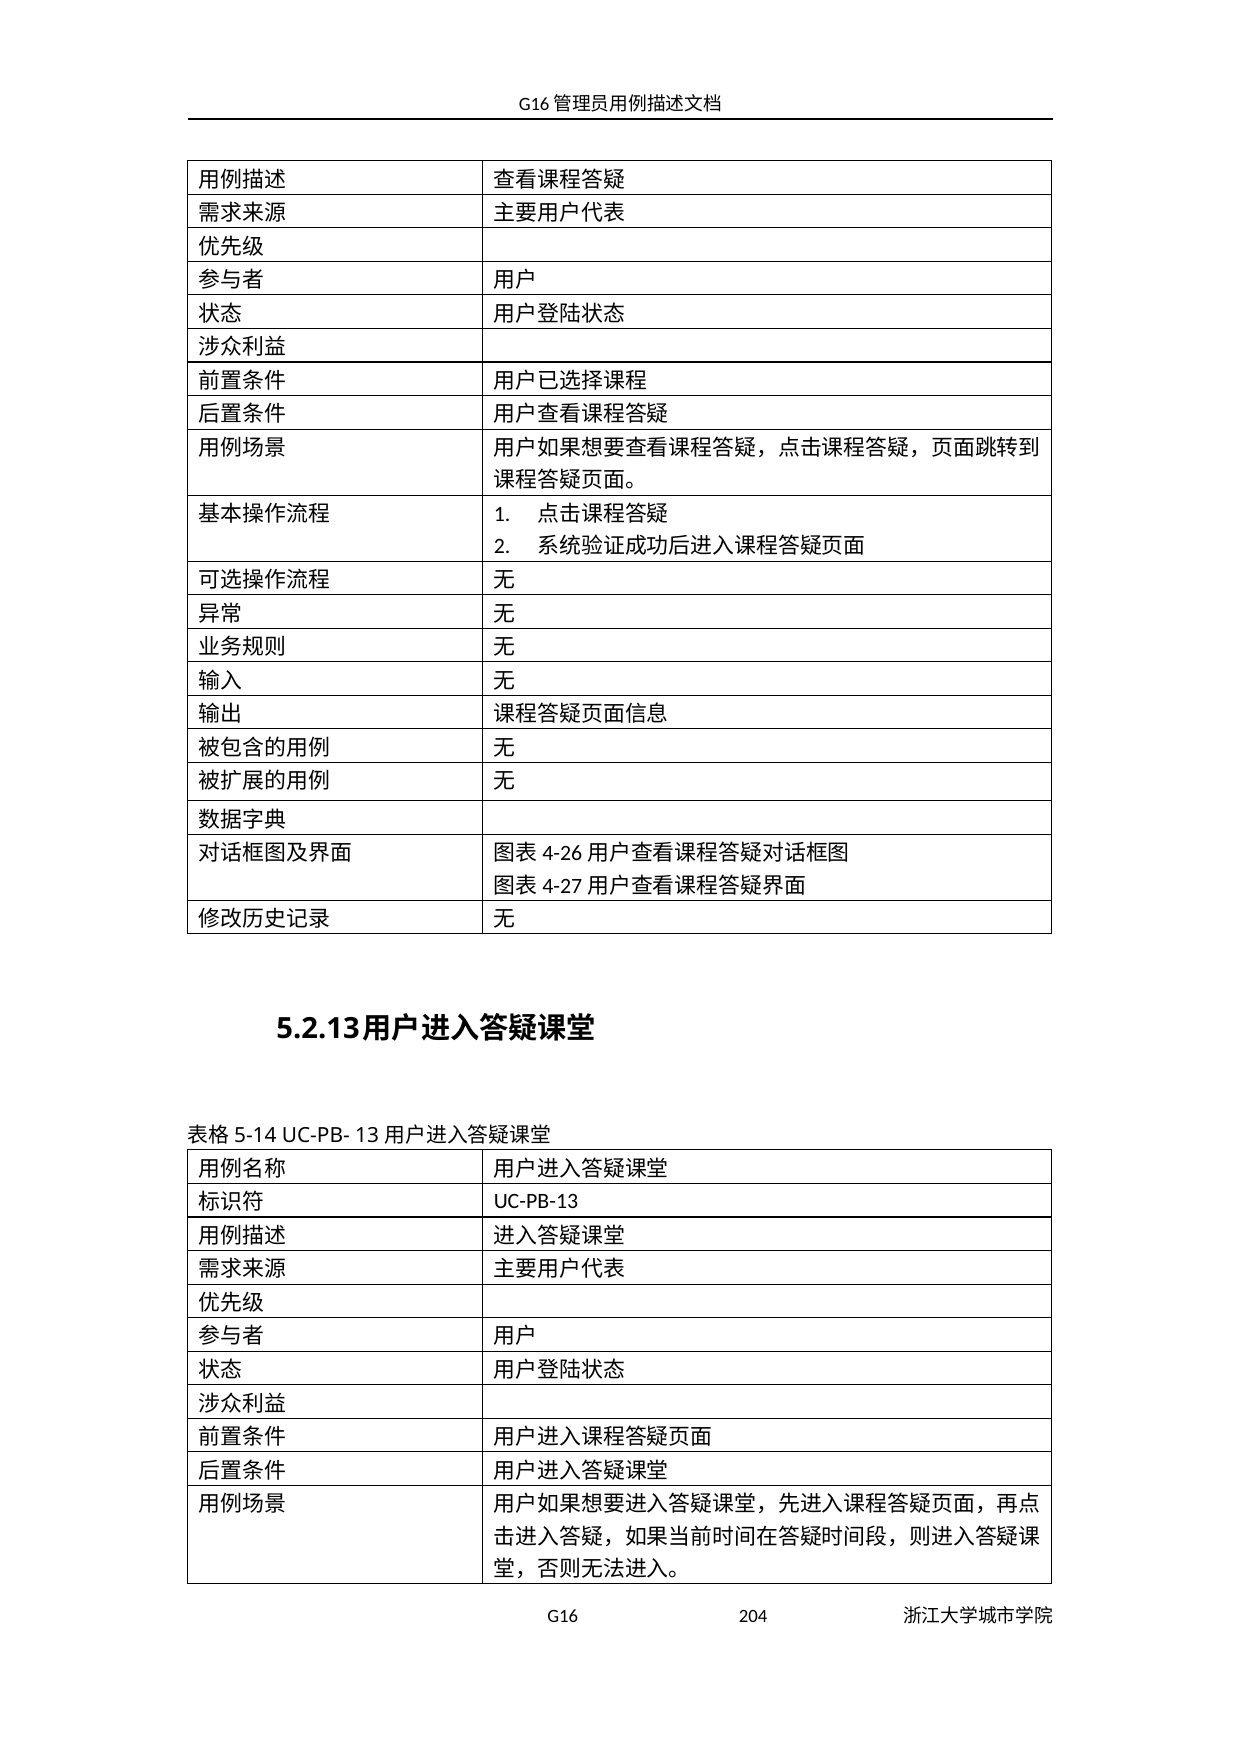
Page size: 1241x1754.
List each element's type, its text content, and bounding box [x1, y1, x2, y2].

table_cell [483, 1285, 1051, 1317]
table_cell 数据字典 [188, 801, 482, 834]
table_cell [483, 1385, 1051, 1418]
table_cell 用户进入课程答疑页面 [483, 1419, 1051, 1451]
table_cell 用例场景 [188, 430, 482, 494]
table_cell UC-PB-13 [483, 1184, 1051, 1216]
table_cell 无 [483, 562, 1051, 594]
table_cell 后置条件 [188, 1452, 482, 1485]
table_cell 用户登陆状态 [483, 1352, 1051, 1384]
table_header 用例名称 [188, 1150, 482, 1183]
table_cell 进入答疑课堂 [483, 1218, 1051, 1250]
table_cell 异常 [188, 595, 482, 628]
table_cell 用户已选择课程 [483, 363, 1051, 395]
table_cell 无 [483, 595, 1051, 628]
table_cell 无 [483, 729, 1051, 762]
table_cell 无 [483, 763, 1051, 800]
table_cell 前置条件 [188, 1419, 482, 1451]
table_cell [483, 801, 1051, 834]
table_cell 后置条件 [188, 396, 482, 428]
table_header 用户进入答疑课堂 [483, 1150, 1051, 1183]
table_cell 基本操作流程 [188, 496, 482, 561]
table_cell 涉众利益 [188, 329, 482, 361]
table_cell 标识符 [188, 1184, 482, 1216]
table_cell 点击课程答疑 系统验证成功后进入课程答疑页面 [483, 496, 1051, 561]
subtitle 用户进入答疑课堂 [276, 994, 1053, 1059]
table_cell 主要用户代表 [483, 1251, 1051, 1283]
table_cell 可选操作流程 [188, 562, 482, 594]
table_cell 被扩展的用例 [188, 763, 482, 800]
table_cell 参与者 [188, 262, 482, 294]
table_cell 无 [483, 629, 1051, 661]
table_cell 用户查看课程答疑 [483, 396, 1051, 428]
table_cell 状态 [188, 295, 482, 328]
table_cell 业务规则 [188, 629, 482, 661]
table_cell [483, 329, 1051, 361]
table_cell 优先级 [188, 1285, 482, 1317]
table_cell 输入 [188, 662, 482, 695]
table_cell [483, 228, 1051, 261]
table_cell 涉众利益 [188, 1385, 482, 1418]
table_cell 对话框图及界面 [188, 835, 482, 900]
table_cell 用例描述 [188, 1218, 482, 1250]
table_cell 需求来源 [188, 1251, 482, 1283]
table_cell 用例描述 [188, 161, 482, 194]
table_cell 优先级 [188, 228, 482, 261]
table_cell 输出 [188, 696, 482, 728]
table_cell 修改历史记录 [188, 901, 482, 933]
text 表格 5-14 UC-PB- 13 用户进入答疑课堂 [187, 1117, 1053, 1149]
table_cell 需求来源 [188, 195, 482, 227]
table_cell 前置条件 [188, 363, 482, 395]
table_cell 状态 [188, 1352, 482, 1384]
table_cell 无 [483, 662, 1051, 695]
table_cell 用例场景 [188, 1486, 482, 1583]
table_cell 用户如果想要进入答疑课堂，先进入课程答疑页面，再点击进入答疑，如果当前时间在答疑时间段，则进入答疑课堂，否则无法进入。 [483, 1486, 1051, 1583]
table_cell 用户 [483, 262, 1051, 294]
table_cell 图表 4-25 用户查看课程答疑对话框图 图表 4-26 用户查看课程答疑界面 [483, 835, 1051, 900]
table_cell 用户 [483, 1318, 1051, 1351]
table_cell 主要用户代表 [483, 195, 1051, 227]
table_cell 课程答疑页面信息 [483, 696, 1051, 728]
table_cell 查看课程答疑 [483, 161, 1051, 194]
table_cell 用户进入答疑课堂 [483, 1452, 1051, 1485]
table_cell 无 [483, 901, 1051, 933]
table_cell 被包含的用例 [188, 729, 482, 762]
table_cell 用户如果想要查看课程答疑，点击课程答疑，页面跳转到课程答疑页面。 [483, 430, 1051, 494]
table_cell 参与者 [188, 1318, 482, 1351]
table_cell 用户登陆状态 [483, 295, 1051, 328]
